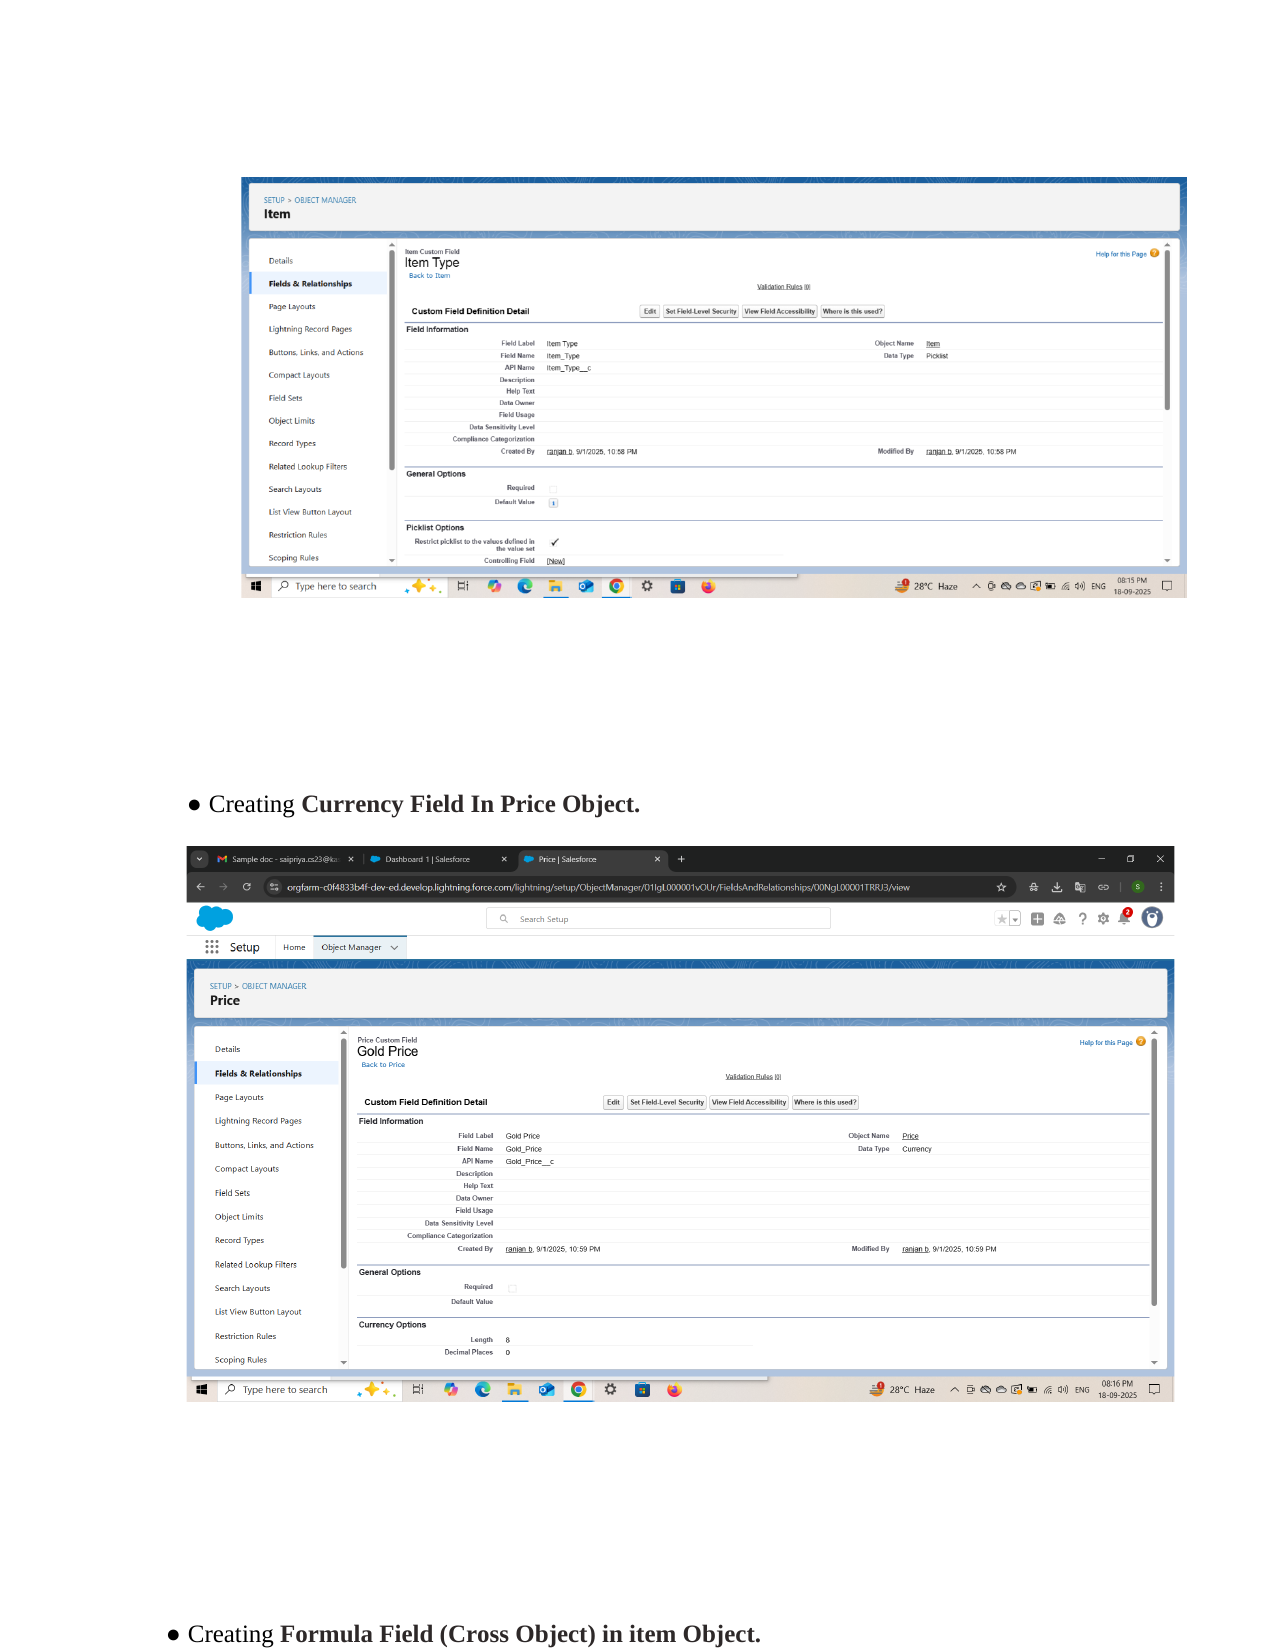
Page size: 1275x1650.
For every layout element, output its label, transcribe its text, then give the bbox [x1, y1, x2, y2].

picture [241, 177, 1187, 598]
text ● Creating Currency Field In Price Object. [187, 789, 1188, 818]
text ● Creating Formula Field (Cross Object) in item Object. [0, 1619, 1188, 1648]
picture [186, 846, 1175, 1402]
